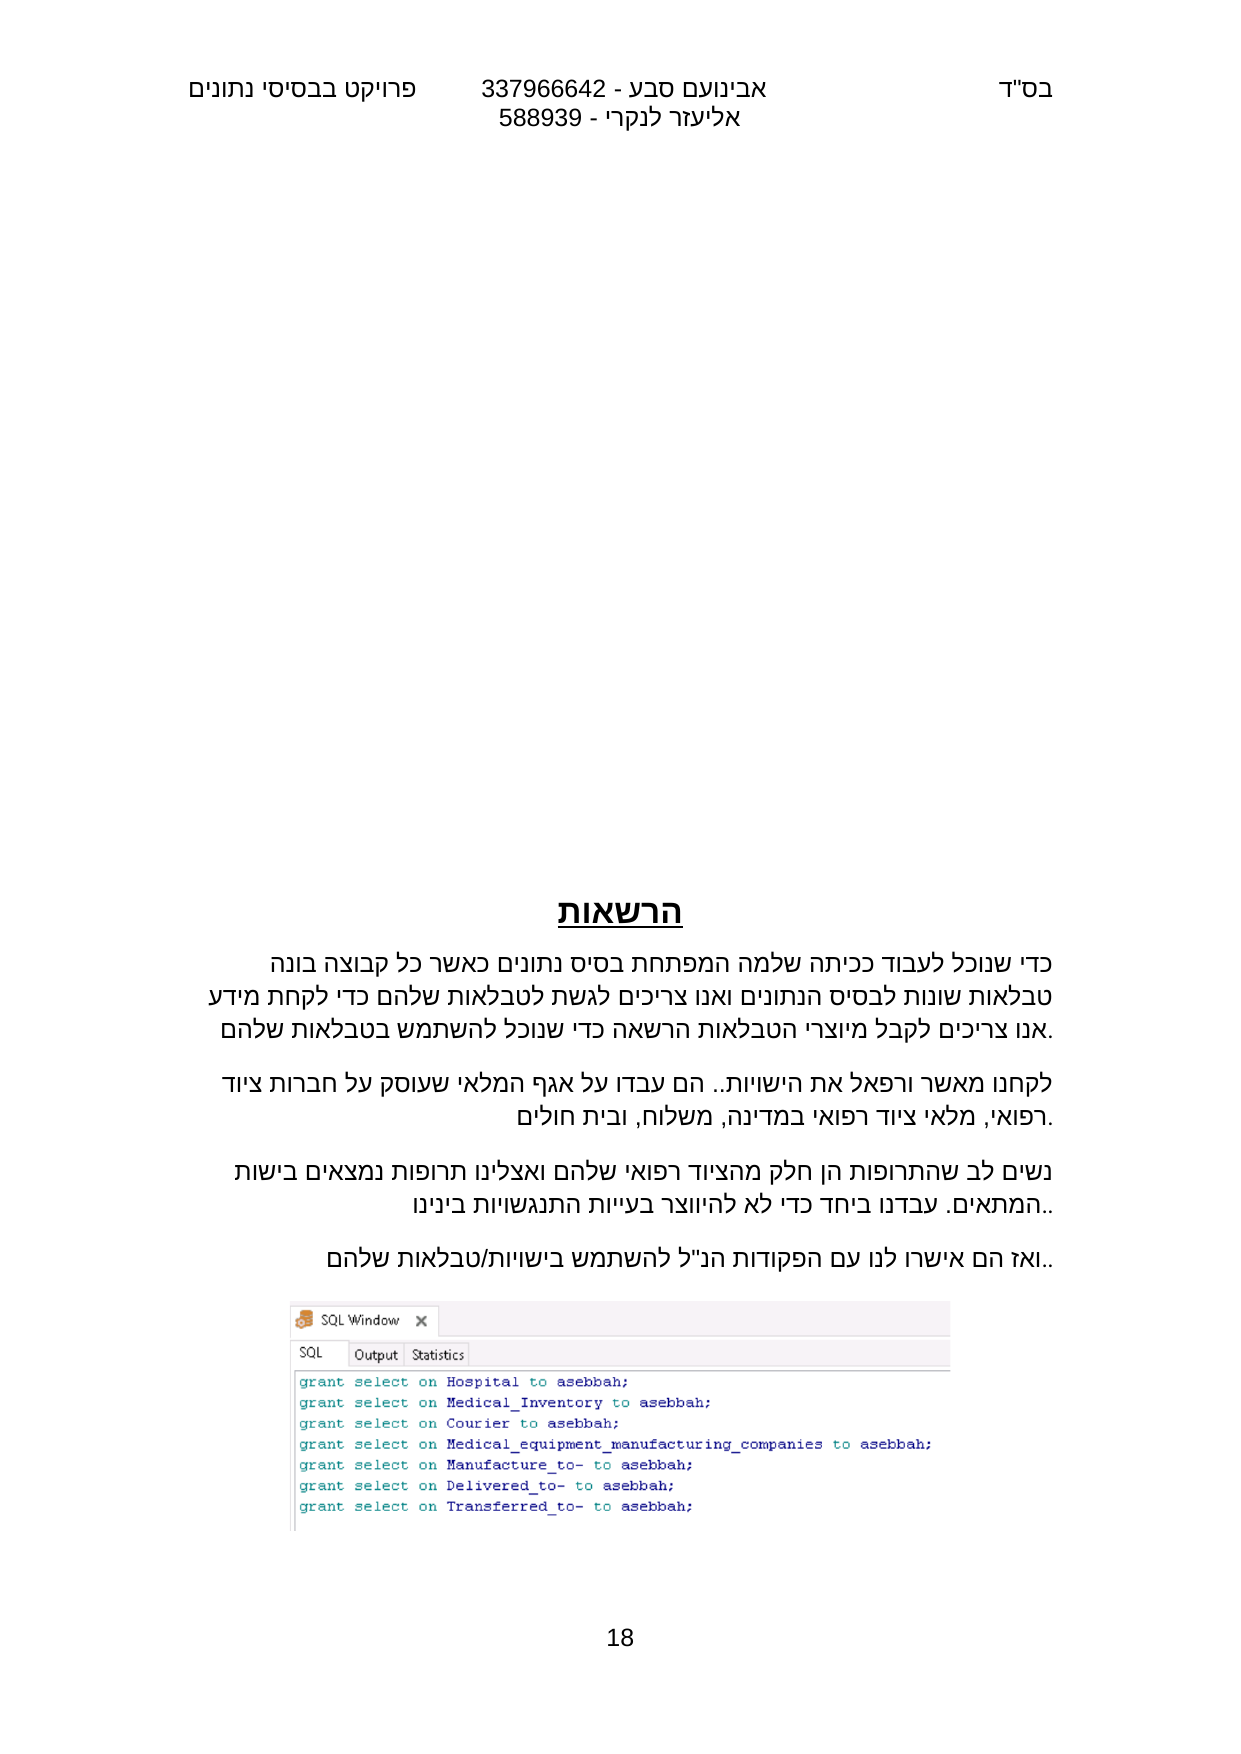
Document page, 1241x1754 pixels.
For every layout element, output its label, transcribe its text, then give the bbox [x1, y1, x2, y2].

text נשים לב שהתרופות הן חלק מהציוד רפואי שלהם ואצלינו תרופות נמצאים בישות המתאים. עבדנו ביחד כדי לא להיווצר בעייות התנגשויות בינינו.. [187, 1157, 1053, 1219]
subtitle הרשאות [187, 892, 1053, 931]
text לקחנו מאשר ורפאל את הישויות.. הם עבדו על אגף המלאי שעוסק על חברות ציוד רפואי, מלאי ציוד רפואי במדינה, משלוח, ובית חולים. [187, 1069, 1053, 1132]
text ואז הם אישרו לנו עם הפקודות הנ"ל להשתמש בישויות/טבלאות שלהם.. [187, 1244, 1053, 1273]
text כדי שנוכל לעבוד ככיתה שלמה המפתחת בסיס נתונים כאשר כל קבוצה בונה טבלאות שונות לבסיס הנתונים ואנו צריכים לגשת לטבלאות שלהם כדי לקחת מידע אנו צריכים לקבל מיוצרי הטבלאות הרשאה כדי שנוכל להשתמש בטבלאות שלהם. [187, 949, 1053, 1044]
picture [289, 1301, 951, 1531]
